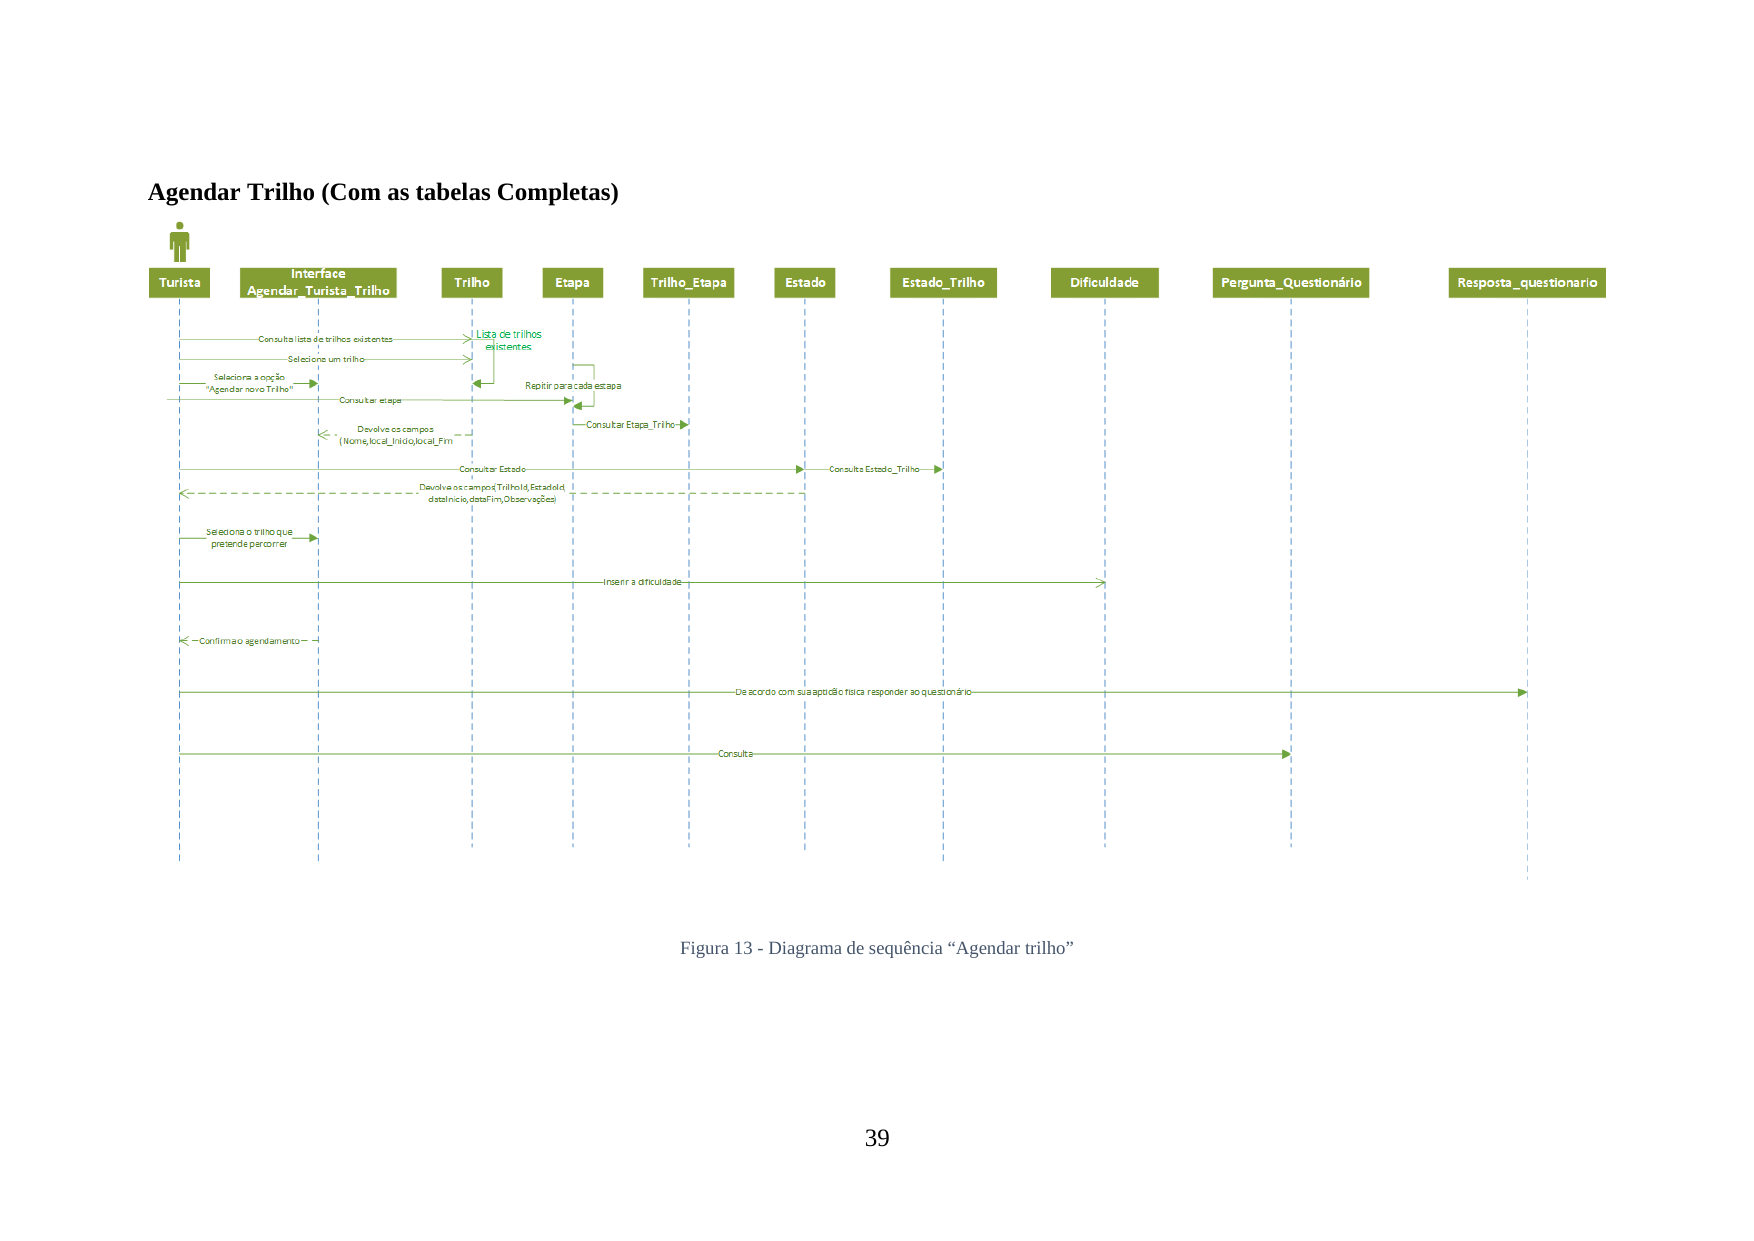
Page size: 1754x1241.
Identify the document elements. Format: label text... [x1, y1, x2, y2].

text Figura 13 - Diagrama de sequência “Agendar trilho” [148, 937, 1606, 958]
text Agendar Trilho (Com as tabelas Completas) [148, 177, 1606, 206]
picture [147, 220, 1607, 880]
